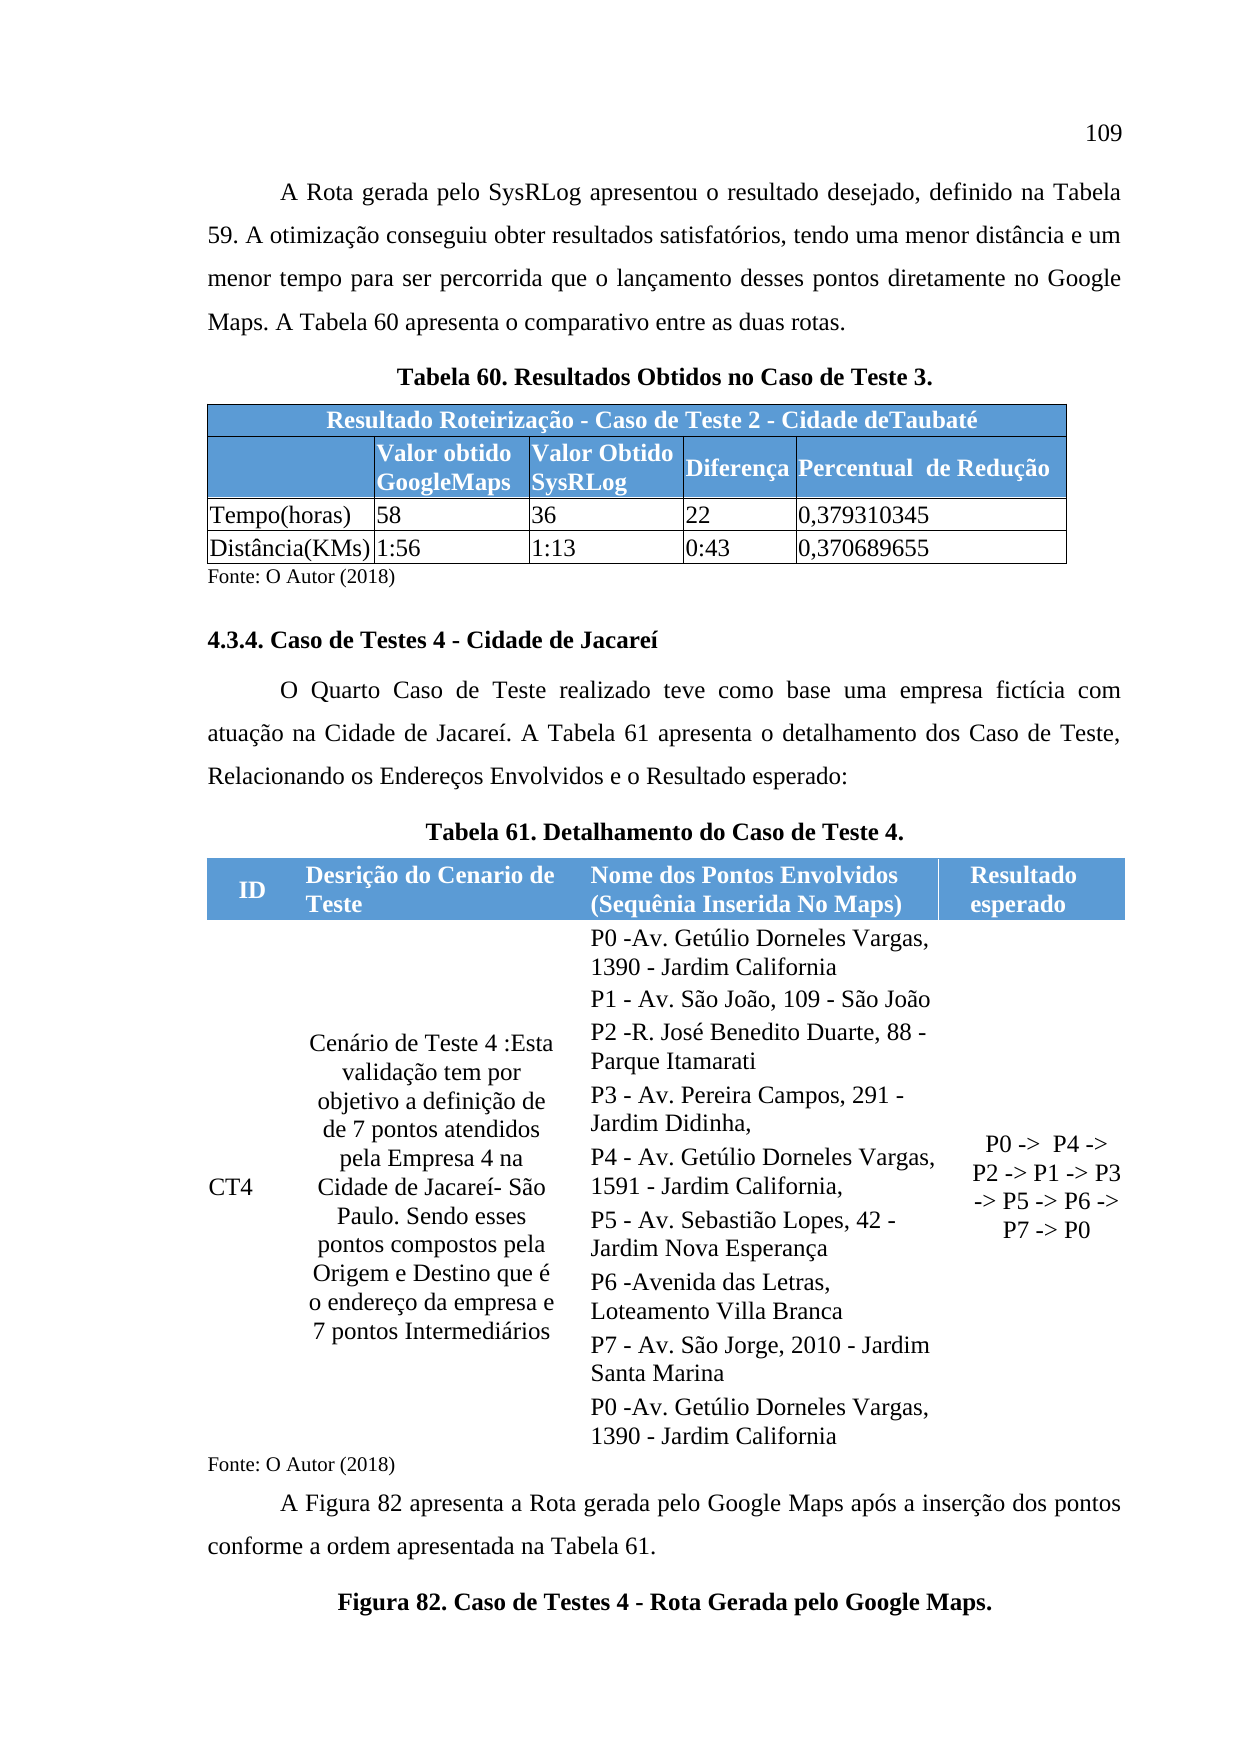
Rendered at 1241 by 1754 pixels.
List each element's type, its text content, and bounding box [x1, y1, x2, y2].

table_cell 0,370689655 [797, 531, 1066, 563]
text A Figura 82 apresenta a Rota gerada pelo Google Maps após a inserção dos pontos conforme a ordem apresentada na Tabela 61. [207, 1488, 1122, 1560]
text Tabela 60. Resultados Obtidos no Caso de Teste 3. [207, 362, 1122, 391]
text O Quarto Caso de Teste realizado teve como base uma empresa fictícia com atuação na Cidade de Jacareí. A Tabela 61 apresenta o detalhamento dos Caso de Teste, Relacionando os Endereços Envolvidos e o Resultado esperado: [207, 675, 1122, 790]
table_header ID [208, 859, 274, 920]
table_cell 1:56 [375, 531, 529, 563]
table_cell P0 -> P4 -> P2 -> P1 -> P3 -> P5 -> P6 -> P7 -> P0 [939, 920, 1124, 1452]
table_cell P3 - Av. Pereira Campos, 291 - Jardim Didinha, [559, 1077, 938, 1140]
text A Rota gerada pelo SysRLog apresentou o resultado desejado, definido na Tabela 59. A otimização conseguiu obter resultados satisfatórios, tendo uma menor distância e um menor tempo para ser percorrida que o lançamento desses pontos diretamente no Google Maps. A Tabela 60 apresenta o comparativo entre as duas rotas. [207, 177, 1122, 335]
table_cell P7 - Av. São Jorge, 2010 - Jardim Santa Marina [559, 1327, 938, 1390]
table_cell Distância(KMs) [208, 531, 374, 563]
table_cell P2 -R. José Benedito Duarte, 88 - Parque Itamarati [559, 1015, 938, 1077]
table_cell P5 - Av. Sebastião Lopes, 42 - Jardim Nova Esperança [559, 1202, 938, 1265]
table_header Nome dos Pontos Envolvidos (Sequênia Inserida No Maps) [559, 859, 938, 920]
table_cell 1:13 [530, 531, 683, 563]
table_cell Cenário de Teste 4 :Esta validação tem por objetivo a definição de de 7 pontos atendidos pela Empresa 4 na Cidade de Jacareí- São Paulo. Sendo esses pontos compostos pela Origem e Destino que é o endereço da empresa e 7 pontos Intermediários [274, 920, 559, 1452]
table_cell 0,379310345 [797, 499, 1066, 530]
text Fonte: O Autor (2018) [207, 564, 1122, 588]
table_cell Percentual de Redução [797, 437, 1066, 497]
table_header Desrição do Cenario de Teste [274, 859, 559, 920]
table_cell 0:43 [684, 531, 796, 563]
table_cell P1 - Av. São João, 109 - São João [559, 983, 938, 1015]
table_cell CT4 [207, 920, 274, 1452]
table_header Resultado Roteirização - Caso de Teste 2 - Cidade deTaubaté [208, 405, 1066, 436]
table_cell Diferença [684, 437, 796, 497]
text Figura 82. Caso de Testes 4 - Rota Gerada pelo Google Maps. [207, 1587, 1122, 1616]
table_cell Tempo(horas) [208, 499, 374, 530]
table_cell 22 [684, 499, 796, 530]
table_header Resultado esperado [939, 859, 1124, 920]
text Fonte: O Autor (2018) [207, 1452, 1122, 1476]
table_cell 58 [375, 499, 529, 530]
table_cell 36 [530, 499, 683, 530]
table_cell Valor Obtido SysRLog [530, 437, 683, 497]
table_cell P0 -Av. Getúlio Dorneles Vargas, 1390 - Jardim California [559, 920, 938, 983]
table_cell [208, 437, 374, 497]
table_cell P0 -Av. Getúlio Dorneles Vargas, 1390 - Jardim California [559, 1390, 938, 1452]
table_cell P6 -Avenida das Letras, Loteamento Villa Branca [559, 1265, 938, 1327]
table_cell P4 - Av. Getúlio Dorneles Vargas, 1591 - Jardim California, [559, 1140, 938, 1202]
table_cell Valor obtido GoogleMaps [375, 437, 529, 497]
text Tabela 61. Detalhamento do Caso de Teste 4. [207, 817, 1122, 845]
subtitle Caso de Testes 4 - Cidade de Jacareí [207, 625, 1122, 654]
